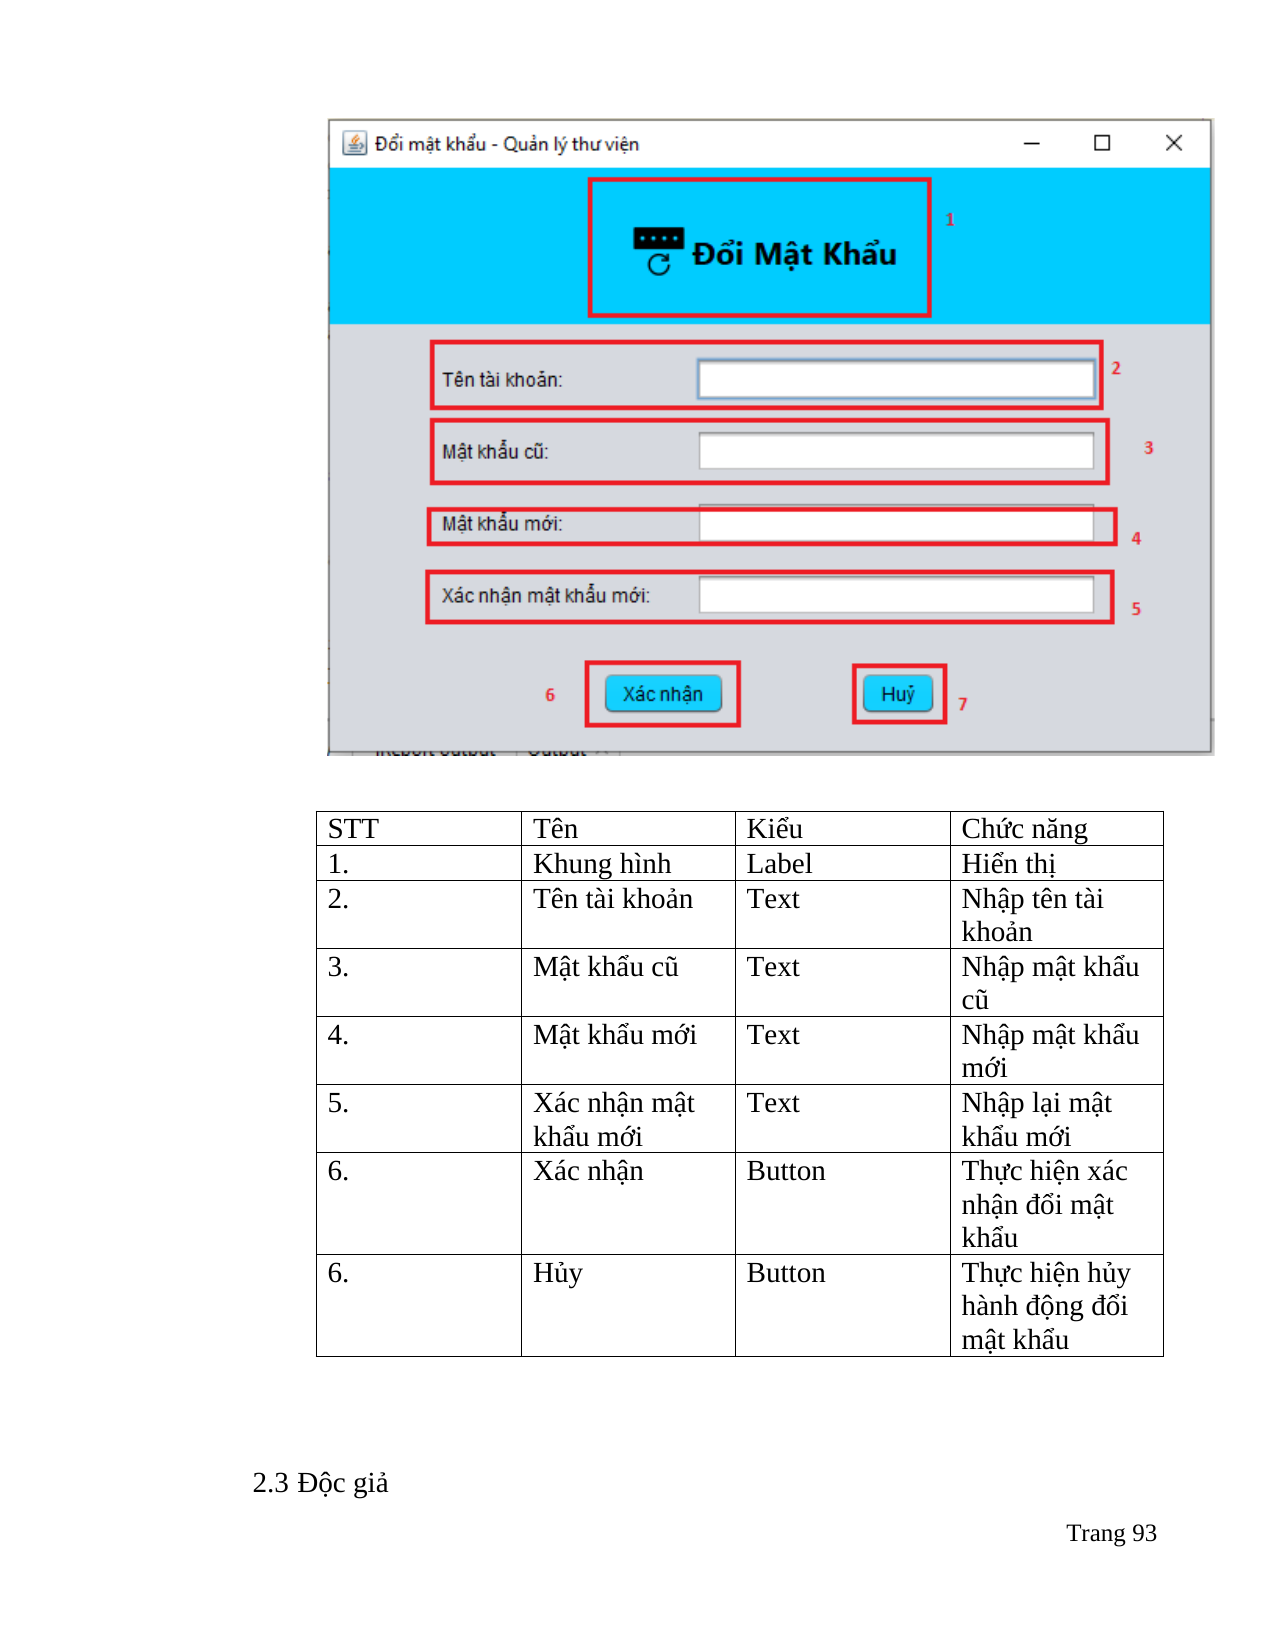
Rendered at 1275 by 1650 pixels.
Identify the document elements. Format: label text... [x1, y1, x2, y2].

table_cell Khung hình [522, 846, 735, 880]
table_cell Nhập mật khẩu mới [951, 1017, 1163, 1084]
table_cell Mật khẩu mới [522, 1017, 735, 1084]
picture [327, 118, 1215, 756]
table_cell Nhập mật khẩu cũ [951, 949, 1163, 1016]
table_cell Thực hiện xác nhận đổi mật khẩu [951, 1153, 1163, 1254]
table_cell Text [736, 1017, 950, 1084]
table_cell Nhập tên tài khoản [951, 881, 1163, 948]
list Độc giả [252, 1465, 1157, 1498]
table_cell 3. [317, 949, 521, 1016]
table_cell Hiển thị [951, 846, 1163, 880]
table_header Kiểu [736, 812, 950, 845]
table_cell Xác nhận mật khẩu mới [522, 1085, 735, 1152]
table_cell Hủy [522, 1255, 735, 1356]
table_cell 6. [317, 1153, 521, 1254]
table_header STT [317, 812, 521, 845]
table_cell Label [736, 846, 950, 880]
table_cell 5. [317, 1085, 521, 1152]
table_header Chức năng [951, 812, 1163, 845]
table_cell 6. [317, 1255, 521, 1356]
table_cell 2. [317, 881, 521, 948]
table_cell Tên tài khoản [522, 881, 735, 948]
table_cell Thực hiện hủy hành động đổi mật khẩu [951, 1255, 1163, 1356]
table_cell Button [736, 1153, 950, 1254]
table_cell 4. [317, 1017, 521, 1084]
table_cell Text [736, 949, 950, 1016]
table_cell Text [736, 881, 950, 948]
table_cell Mật khẩu cũ [522, 949, 735, 1016]
table_cell Xác nhận [522, 1153, 735, 1254]
table_cell 1. [317, 846, 521, 880]
table_cell Button [736, 1255, 950, 1356]
table_header Tên [522, 812, 735, 845]
table_cell Nhập lại mật khẩu mới [951, 1085, 1163, 1152]
table_cell Text [736, 1085, 950, 1152]
